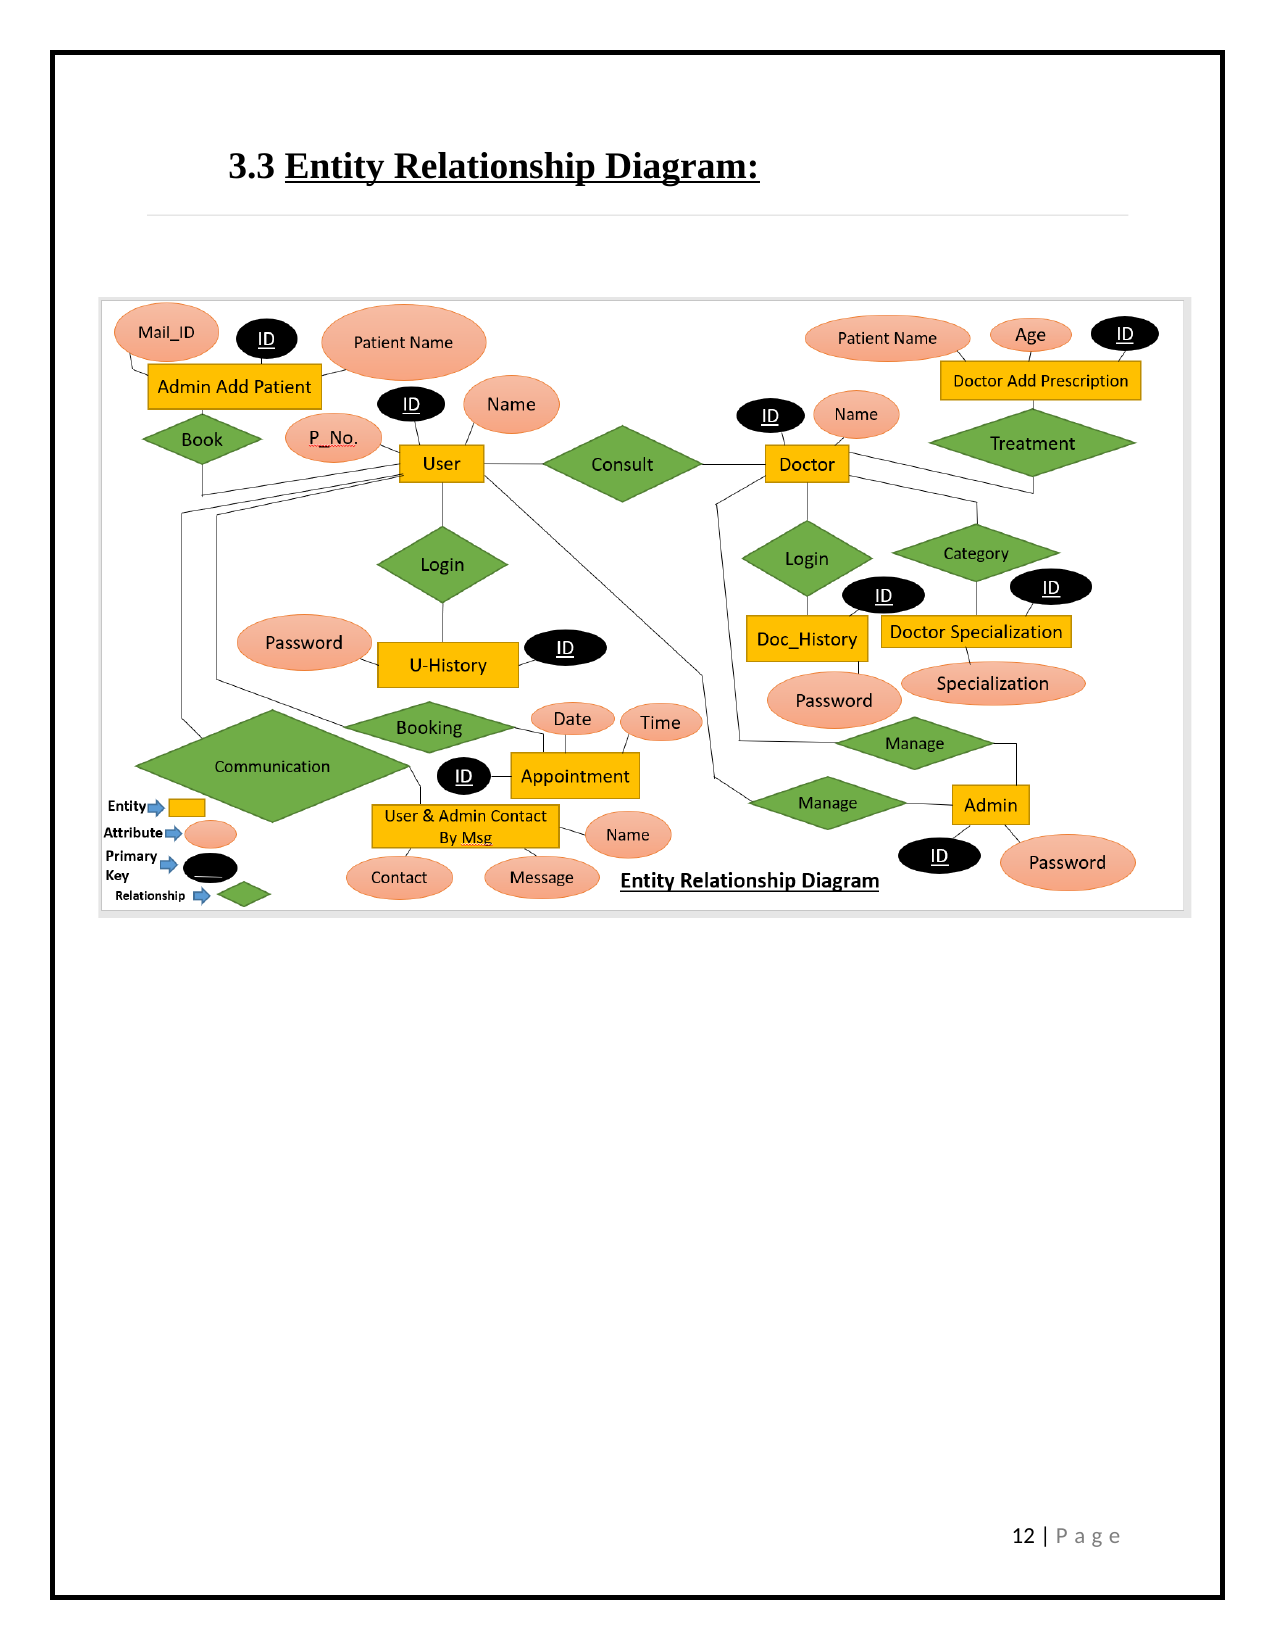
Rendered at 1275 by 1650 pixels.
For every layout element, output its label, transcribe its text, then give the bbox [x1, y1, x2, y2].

picture [98, 297, 1192, 918]
text 3.3 Entity Relationship Diagram: [228, 144, 1185, 187]
